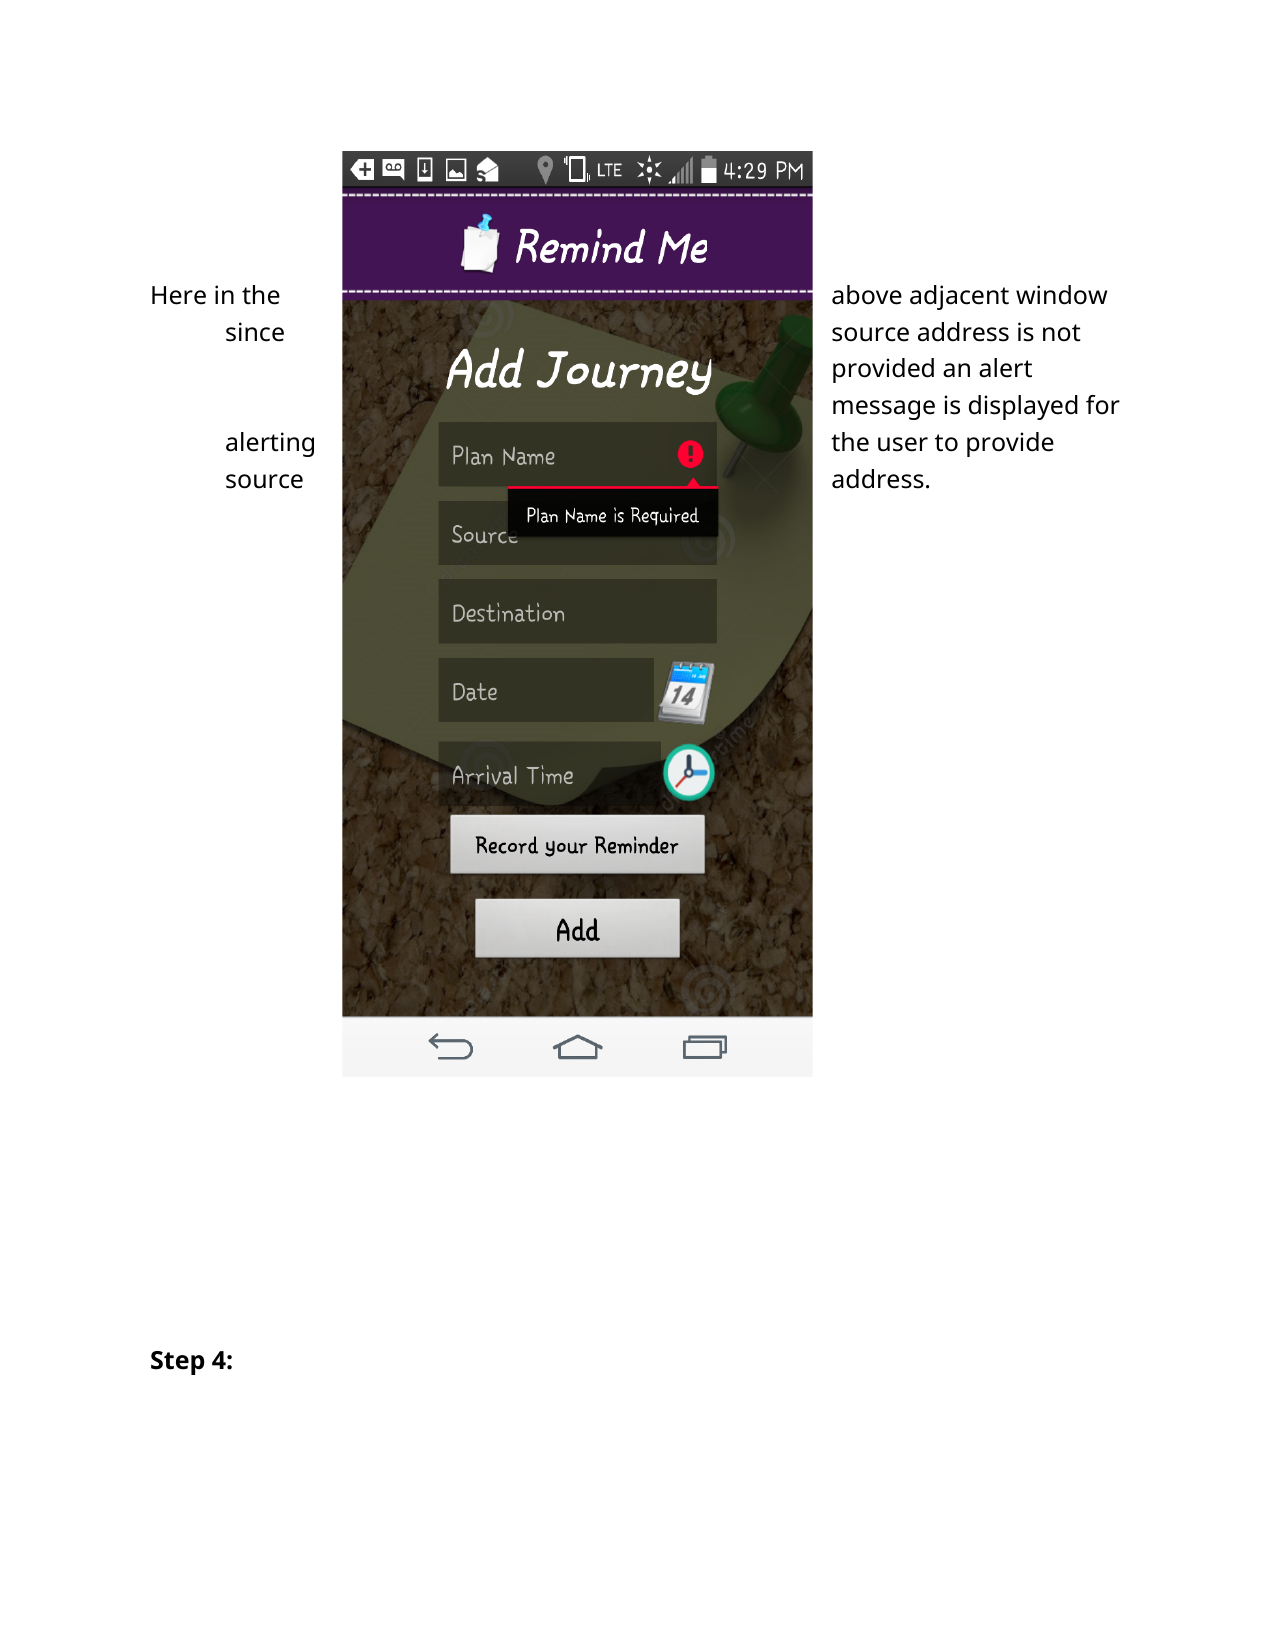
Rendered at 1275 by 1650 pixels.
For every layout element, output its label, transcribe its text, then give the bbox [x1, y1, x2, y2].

picture [342, 151, 813, 1077]
text Step 4: [150, 1342, 1125, 1376]
